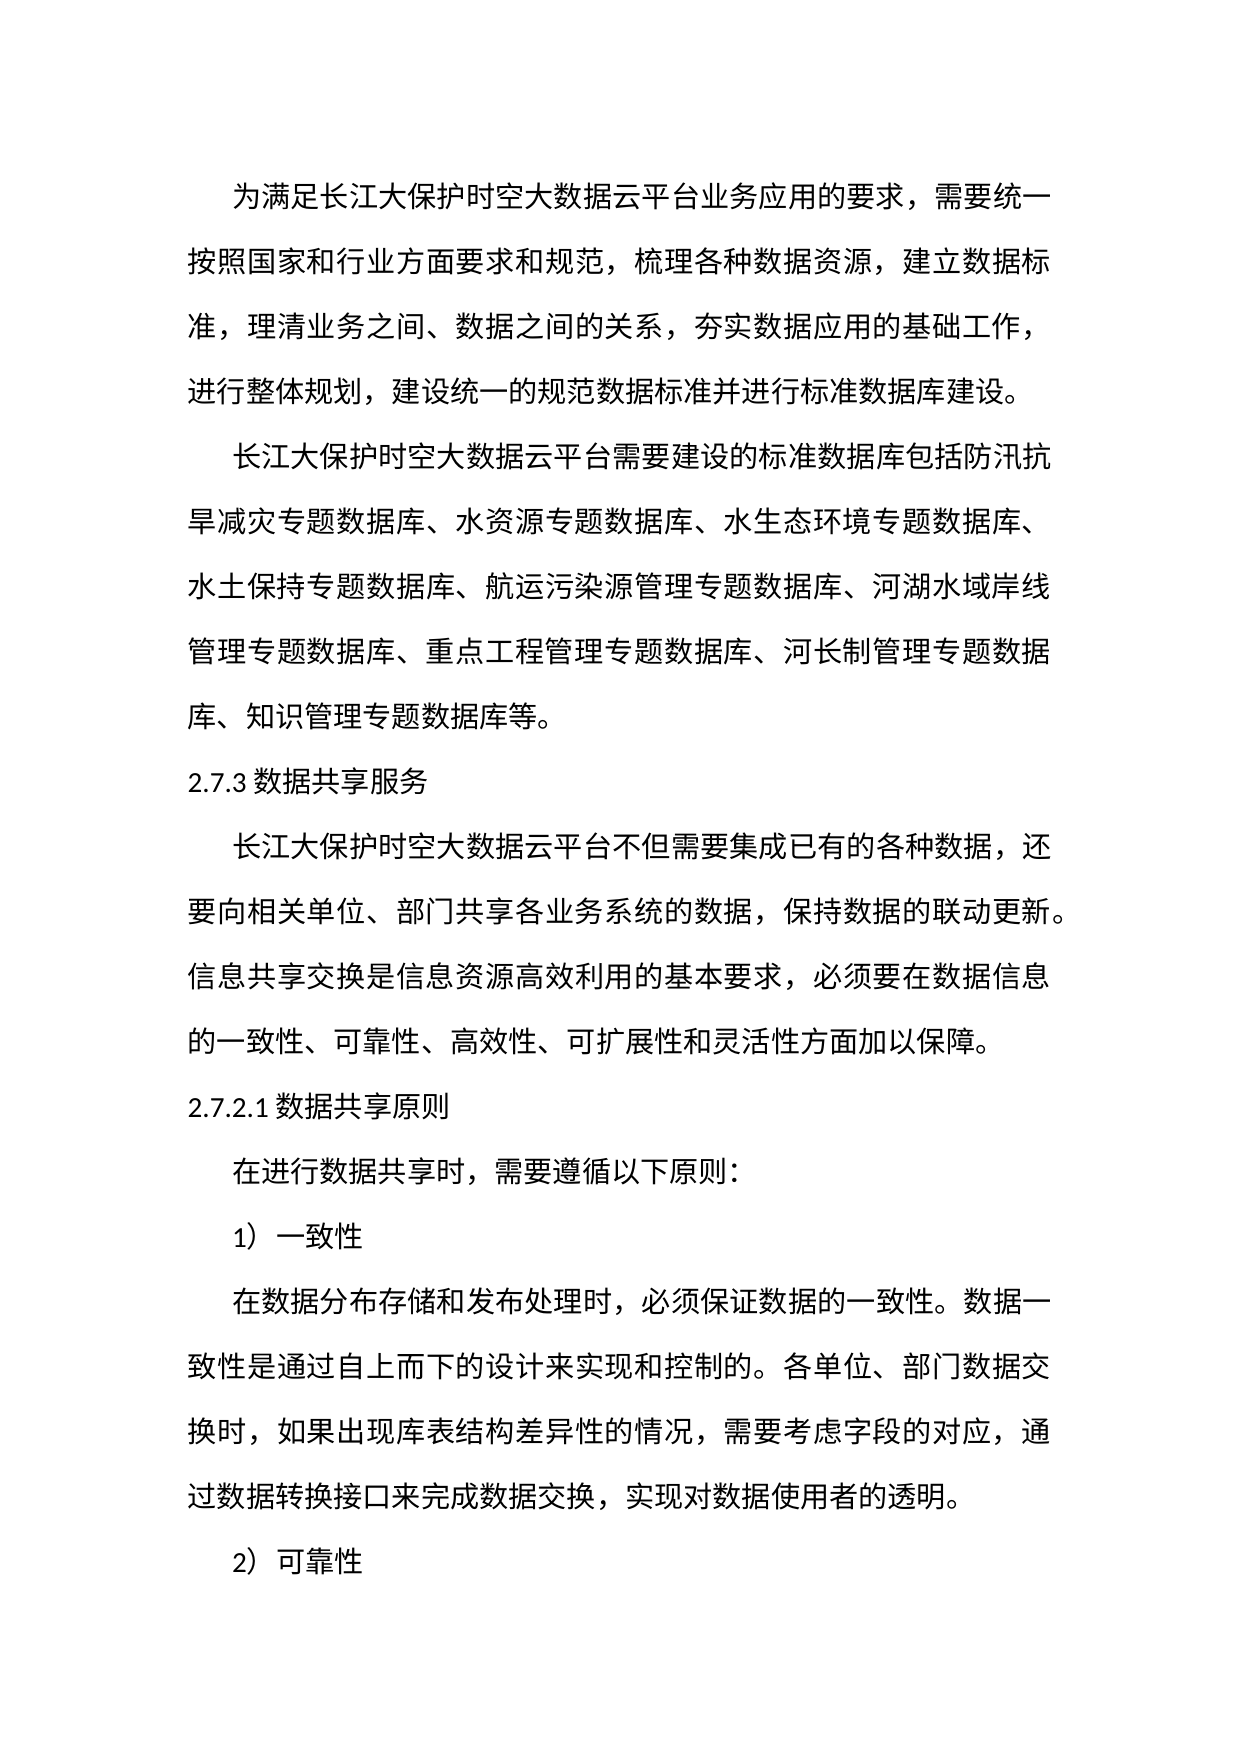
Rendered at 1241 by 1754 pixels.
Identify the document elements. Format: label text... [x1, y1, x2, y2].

text 在数据分布存储和发布处理时，必须保证数据的一致性。数据一致性是通过自上而下的设计来实现和控制的。各单位、部门数据交换时，如果出现库表结构差异性的情况，需要考虑字段的对应，通过数据转换接口来完成数据交换，实现对数据使用者的透明。 [187, 1267, 1053, 1527]
text 2.7.2.1 数据共享原则 [187, 1072, 1053, 1137]
text 长江大保护时空大数据云平台不但需要集成已有的各种数据，还要向相关单位、部门共享各业务系统的数据，保持数据的联动更新。信息共享交换是信息资源高效利用的基本要求，必须要在数据信息的一致性、可靠性、高效性、可扩展性和灵活性方面加以保障。 [187, 812, 1053, 1072]
text 长江大保护时空大数据云平台需要建设的标准数据库包括防汛抗旱减灾专题数据库、水资源专题数据库、水生态环境专题数据库、水土保持专题数据库、航运污染源管理专题数据库、河湖水域岸线管理专题数据库、重点工程管理专题数据库、河长制管理专题数据库、知识管理专题数据库等。 [187, 422, 1053, 747]
text 为满足长江大保护时空大数据云平台业务应用的要求，需要统一按照国家和行业方面要求和规范，梳理各种数据资源，建立数据标准，理清业务之间、数据之间的关系，夯实数据应用的基础工作，进行整体规划，建设统一的规范数据标准并进行标准数据库建设。 [187, 162, 1053, 422]
text 1）一致性 [187, 1202, 1053, 1267]
text 2.7.3 数据共享服务 [187, 747, 1053, 812]
text 2）可靠性 [187, 1527, 1053, 1592]
text 在进行数据共享时，需要遵循以下原则： [187, 1137, 1053, 1202]
